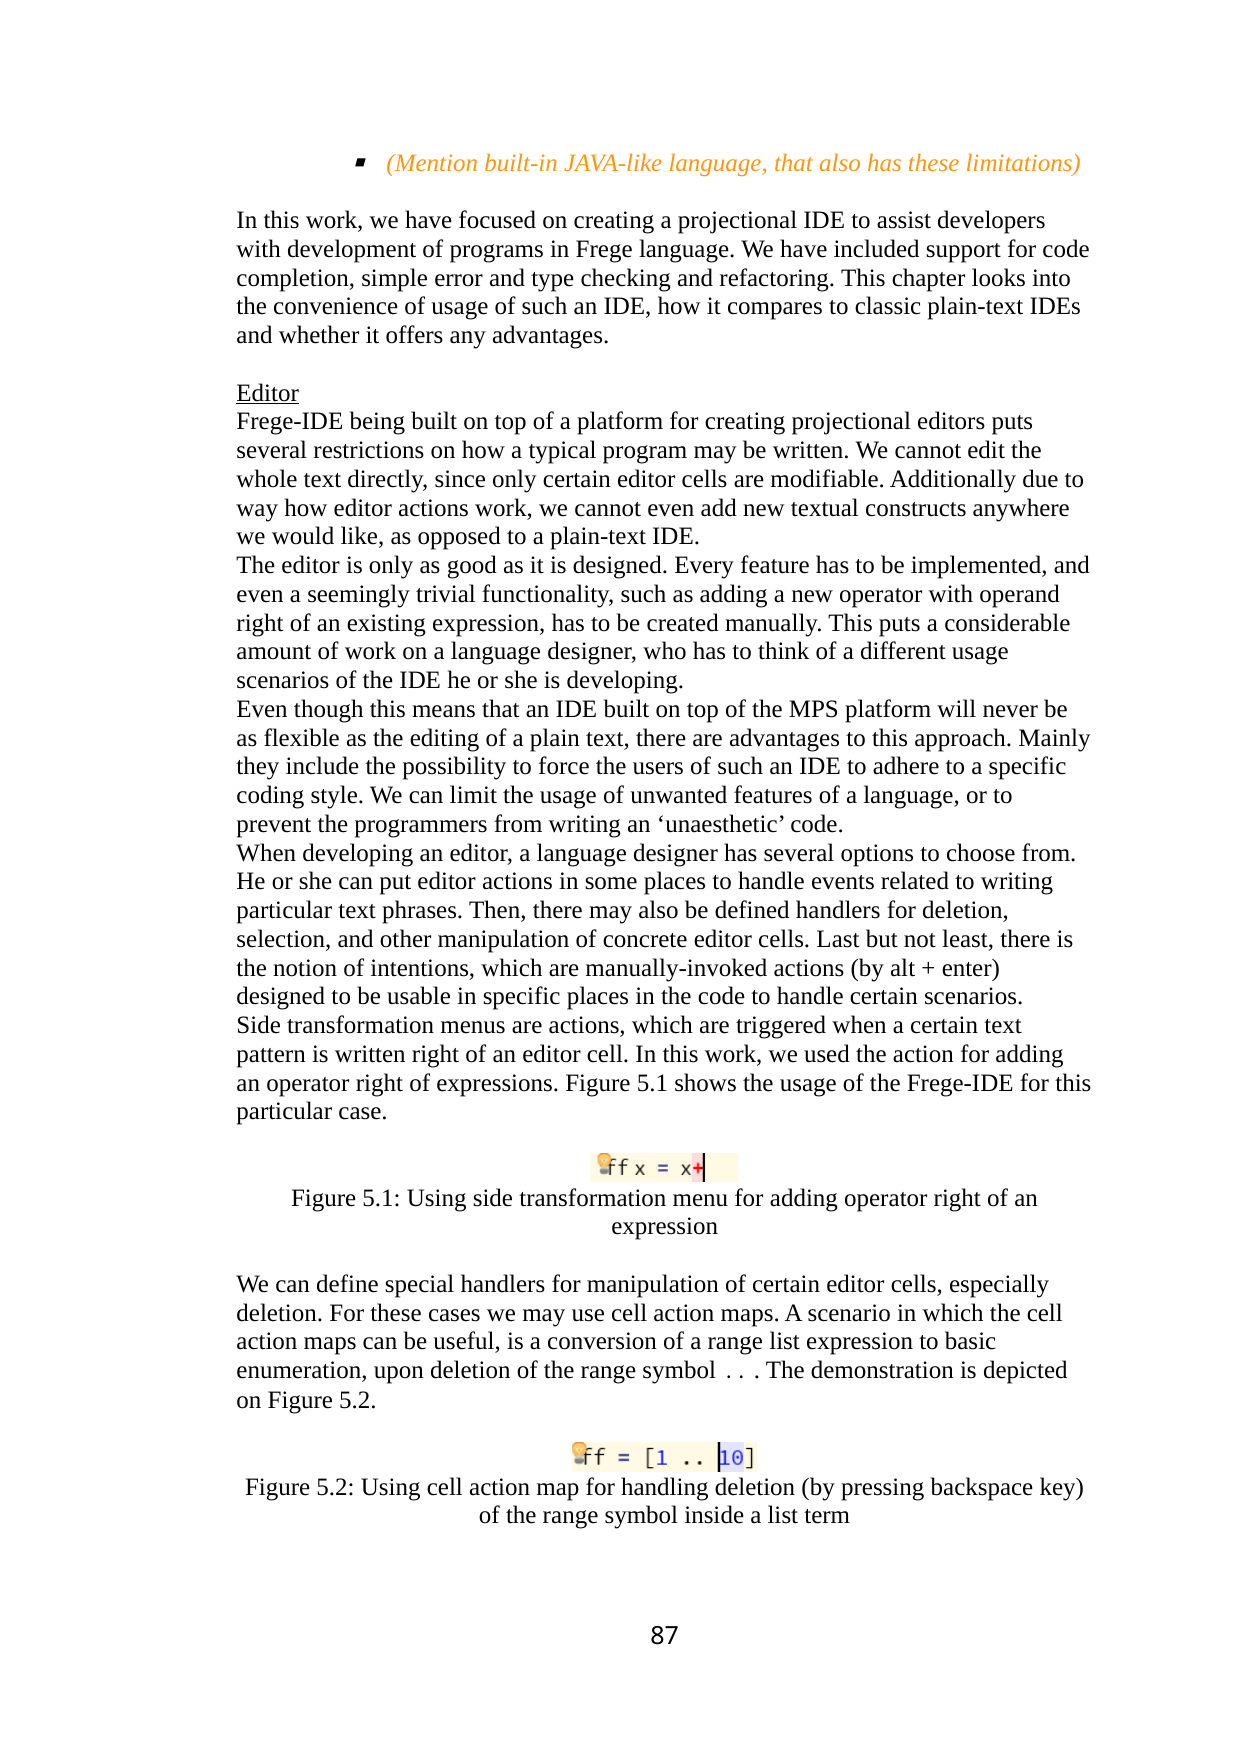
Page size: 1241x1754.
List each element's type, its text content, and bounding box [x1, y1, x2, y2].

text Side transformation menus are actions, which are triggered when a certain text pattern is written right of an editor cell. In this work, we used the action for adding an operator right of expressions. Figure 5.1 shows the usage of the Frege-IDE for this particular case. [236, 1010, 1092, 1125]
picture [590, 1153, 739, 1182]
list (Mention built-in JAVA-like language, that also has these limitations) [349, 148, 1092, 176]
picture [571, 1442, 757, 1472]
text We can define special handlers for manipulation of certain editor cells, especially deletion. For these cases we may use cell action maps. A scenario in which the cell action maps can be useful, is a conversion of a range list expression to basic enumeration, upon deletion of the range symbol .. . The demonstration is depicted on Figure 5.2. [236, 1269, 1092, 1413]
text When developing an editor, a language designer has several options to choose from. He or she can put editor actions in some places to handle events related to writing particular text phrases. Then, there may also be defined handlers for deletion, selection, and other manipulation of concrete editor cells. Last but not least, there is the notion of intentions, which are manually-invoked actions (by alt + enter) designed to be usable in specific places in the code to handle certain scenarios. [236, 838, 1092, 1010]
text Editor [236, 378, 1092, 406]
text The editor is only as good as it is designed. Every feature has to be implemented, and even a seemingly trivial functionality, such as adding a new operator with operand right of an existing expression, has to be created manually. This puts a considerable amount of work on a language designer, who has to think of a different usage scenarios of the IDE he or she is developing. [236, 550, 1092, 694]
text Frege-IDE being built on top of a platform for creating projectional editors puts several restrictions on how a typical program may be written. We cannot edit the whole text directly, since only certain editor cells are modifiable. Additionally due to way how editor actions work, we cannot even add new textual constructs anywhere we would like, as opposed to a plain-text IDE. [236, 406, 1092, 550]
text Figure 5.2: Using cell action map for handling deletion (by pressing backspace key) of the range symbol inside a list term [236, 1472, 1092, 1529]
text In this work, we have focused on creating a projectional IDE to assist developers with development of programs in Frege language. We have included support for code completion, simple error and type checking and refactoring. This chapter looks into the convenience of usage of such an IDE, how it compares to classic plain-text IDEs and whether it offers any advantages. [236, 205, 1092, 349]
text Even though this means that an IDE built on top of the MPS platform will never be as flexible as the editing of a plain text, there are advantages to this approach. Mainly they include the possibility to force the users of such an IDE to adhere to a specific coding style. We can limit the usage of unwanted features of a language, or to prevent the programmers from writing an ‘unaesthetic’ code. [236, 694, 1092, 838]
text Figure 5.1: Using side transformation menu for adding operator right of an expression [236, 1183, 1092, 1240]
